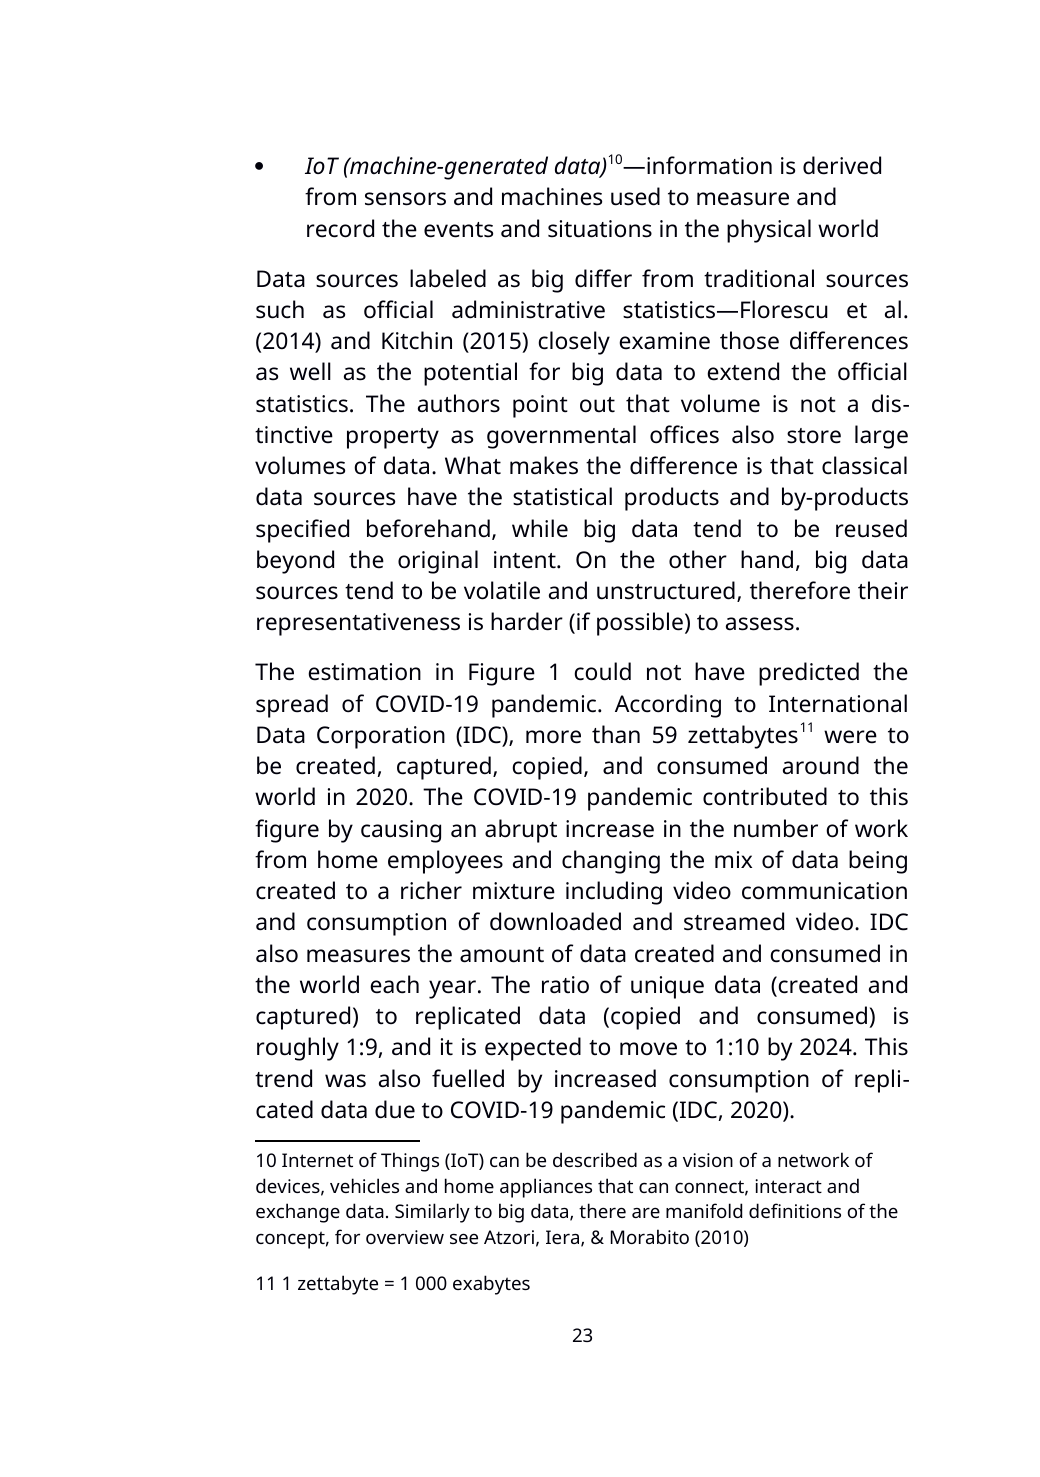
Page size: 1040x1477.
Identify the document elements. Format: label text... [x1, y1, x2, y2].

text The estimation in Figure 1 could not have predicted the spread of COVID-19 pandemic. According to International Data Corporation (IDC), more than 59 zettabytes were to be created, captured, copied, and consumed around the world in 2020. The COVID-19 pandemic contributed to this figure by causing an abrupt increase in the number of work from home employees and changing the mix of data being created to a richer mixture including video communication and consumption of downloaded and streamed video. IDC also measures the amount of data created and consumed in the world each year. The ratio of unique data (created and captured) to replicated data (copied and consumed) is roughly 1:9, and it is expected to move to 1:10 by 2024. This trend was also fuelled by increased consumption of replicated data due to COVID-19 pandemic (IDC, 2020). [255, 656, 910, 1125]
text Data sources labeled as big differ from traditional sources such as official administrative statistics—Florescu et al. (2014) and Kitchin (2015) closely examine those differences as well as the potential for big data to extend the official statistics. The authors point out that volume is not a distinctive property as governmental offices also store large volumes of data. What makes the difference is that classical data sources have the statistical products and by-products specified beforehand, while big data tend to be reused beyond the original intent. On the other hand, big data sources tend to be volatile and unstructured, therefore their representativeness is harder (if possible) to assess. [255, 262, 910, 637]
list IoT (machine-generated data)—information is derived from sensors and machines used to measure and record the events and situations in the physical world [255, 150, 910, 244]
